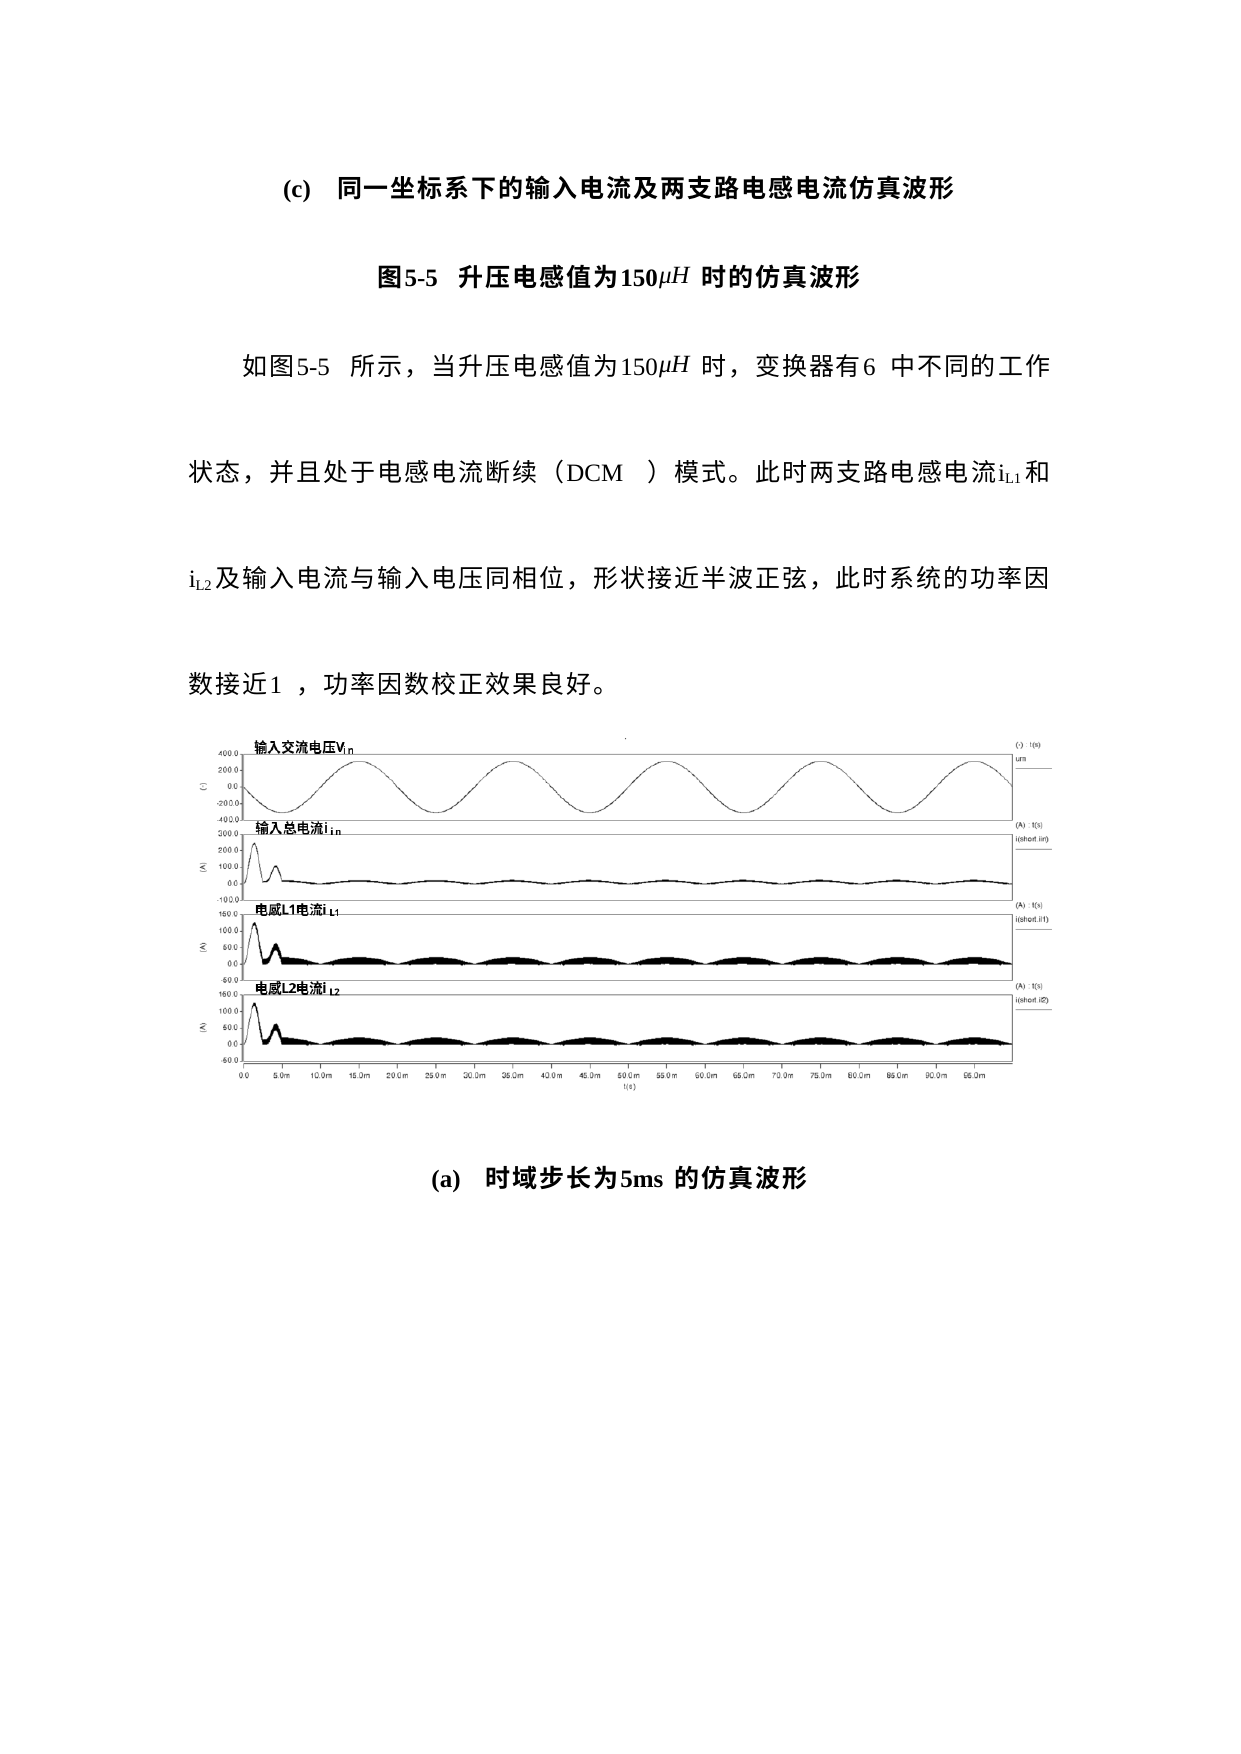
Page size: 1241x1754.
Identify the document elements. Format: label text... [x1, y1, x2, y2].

text 图5-5 升压电感值为150时的仿真波形 [188, 240, 1052, 311]
text 如图5-5所示，当升压电感值为150时，变换器有6中不同的工作状态，并且处于电感电流断续（DCM）模式。此时两支路电感电流iL1和iL2及输入电流与输入电压同相位，形状接近半波正弦，此时系统的功率因数接近1，功率因数校正效果良好。 [188, 329, 1052, 718]
text (a) 时域步长为5ms的仿真波形 [188, 1141, 1052, 1212]
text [188, 151, 1052, 222]
